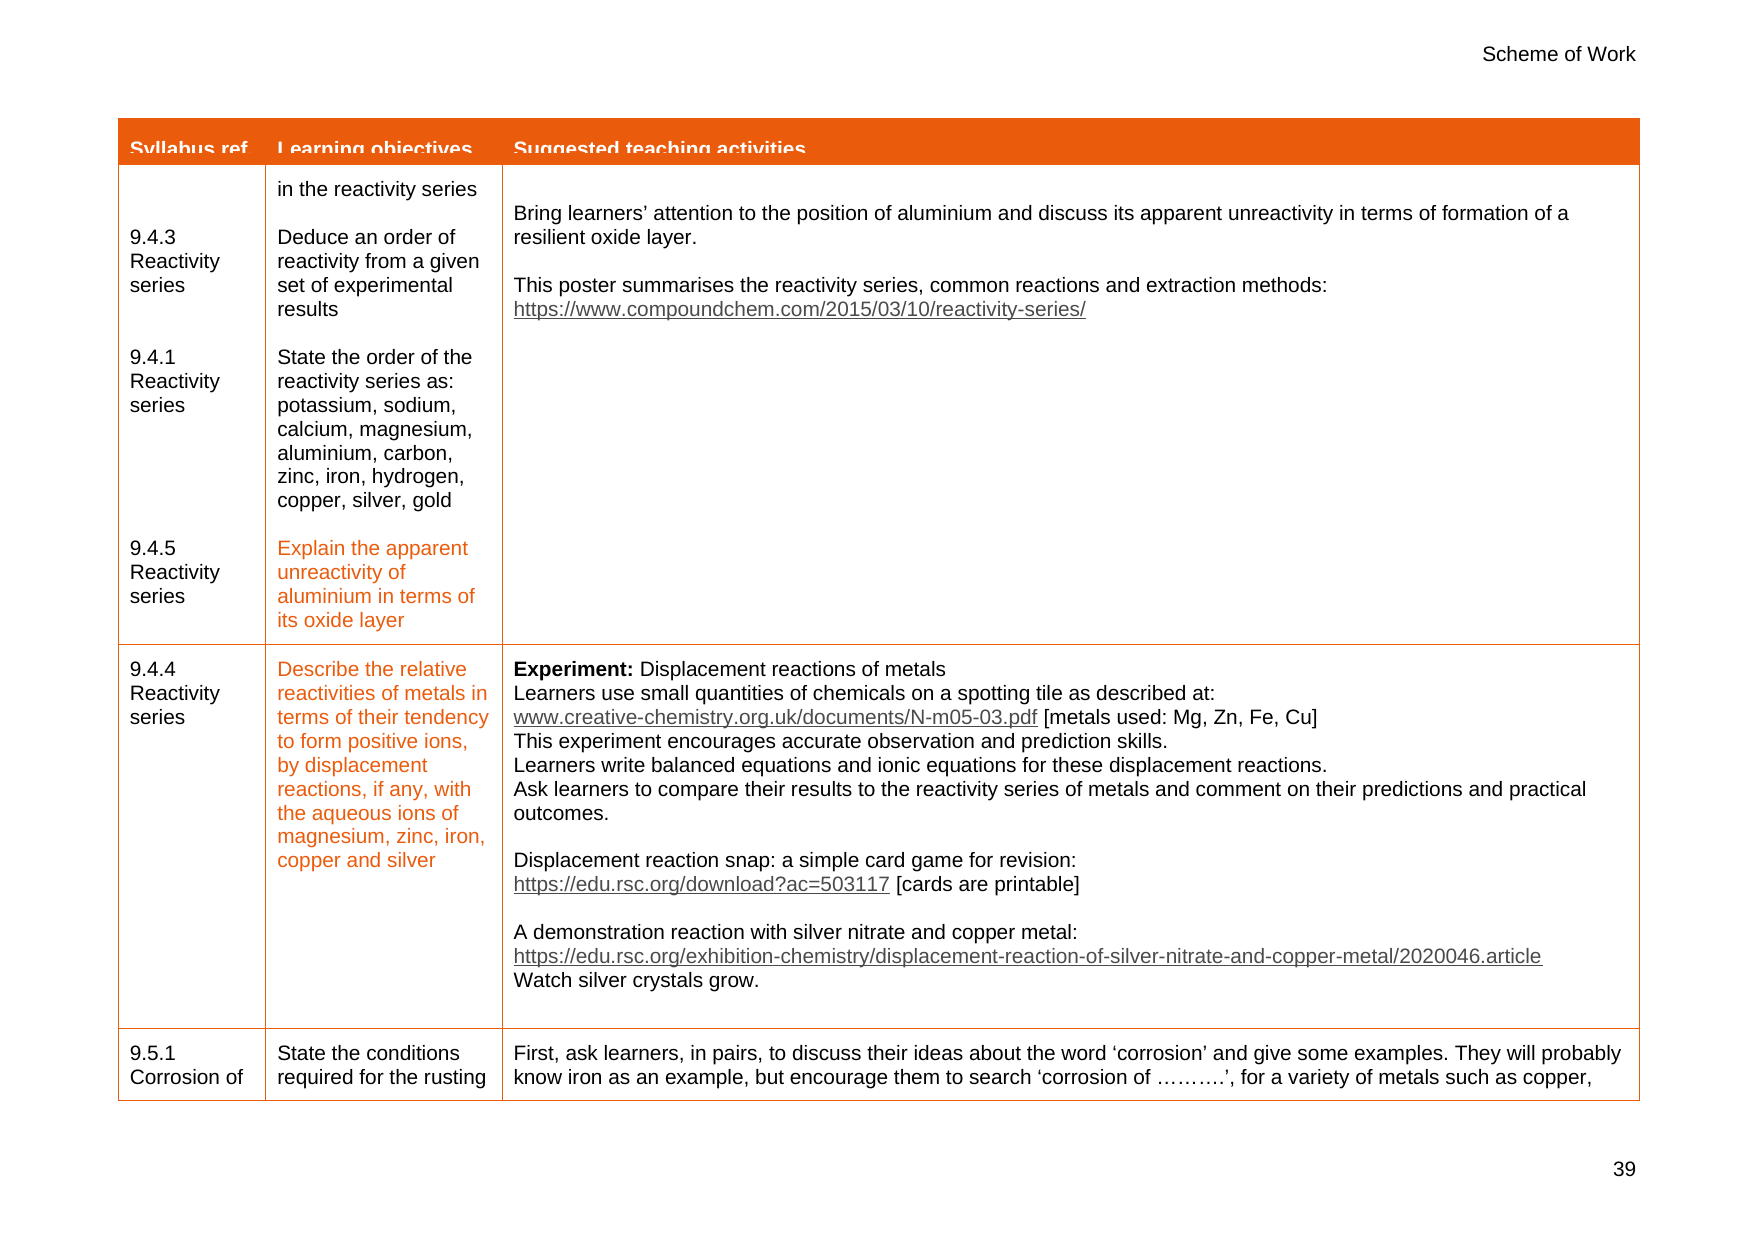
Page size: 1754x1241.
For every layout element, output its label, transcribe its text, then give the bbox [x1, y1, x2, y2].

table_cell Experiment: Displacement reactions of metals Learners use small quantities of chemicals on a spotting tile as described at: www.creative-chemistry.org.uk/documents/N-m05-03.pdf [metals used: Mg, Zn, Fe, Cu] This experiment encourages accurate observation and prediction skills. Learners write balanced equations and ionic equations for these displacement reactions. Ask learners to compare their results to the reactivity series of metals and comment on their predictions and practical outcomes. Displacement reaction snap: a simple card game for revision: https://edu.rsc.org/download?ac=503117 [cards are printable] A demonstration reaction with silver nitrate and copper metal: https://edu.rsc.org/exhibition-chemistry/displacement-reaction-of-silver-nitrate-and-copper-metal/2020046.article Watch silver crystals grow. [503, 645, 1639, 1028]
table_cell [119, 165, 265, 644]
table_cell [119, 1029, 265, 1100]
table_cell 9.4.4 Reactivity series [119, 645, 265, 1028]
table_header Syllabus ref. [119, 119, 265, 164]
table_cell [266, 1029, 502, 1100]
table_header Learning objectives [266, 119, 502, 164]
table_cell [503, 165, 1639, 644]
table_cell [503, 1029, 1639, 1100]
table_cell Describe the relative reactivities of metals in terms of their tendency to form positive ions, by displacement reactions, if any, with the aqueous ions of magnesium, zinc, iron, copper and silver [266, 645, 502, 1028]
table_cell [266, 165, 502, 644]
table_header Suggested teaching activities [503, 119, 1639, 164]
